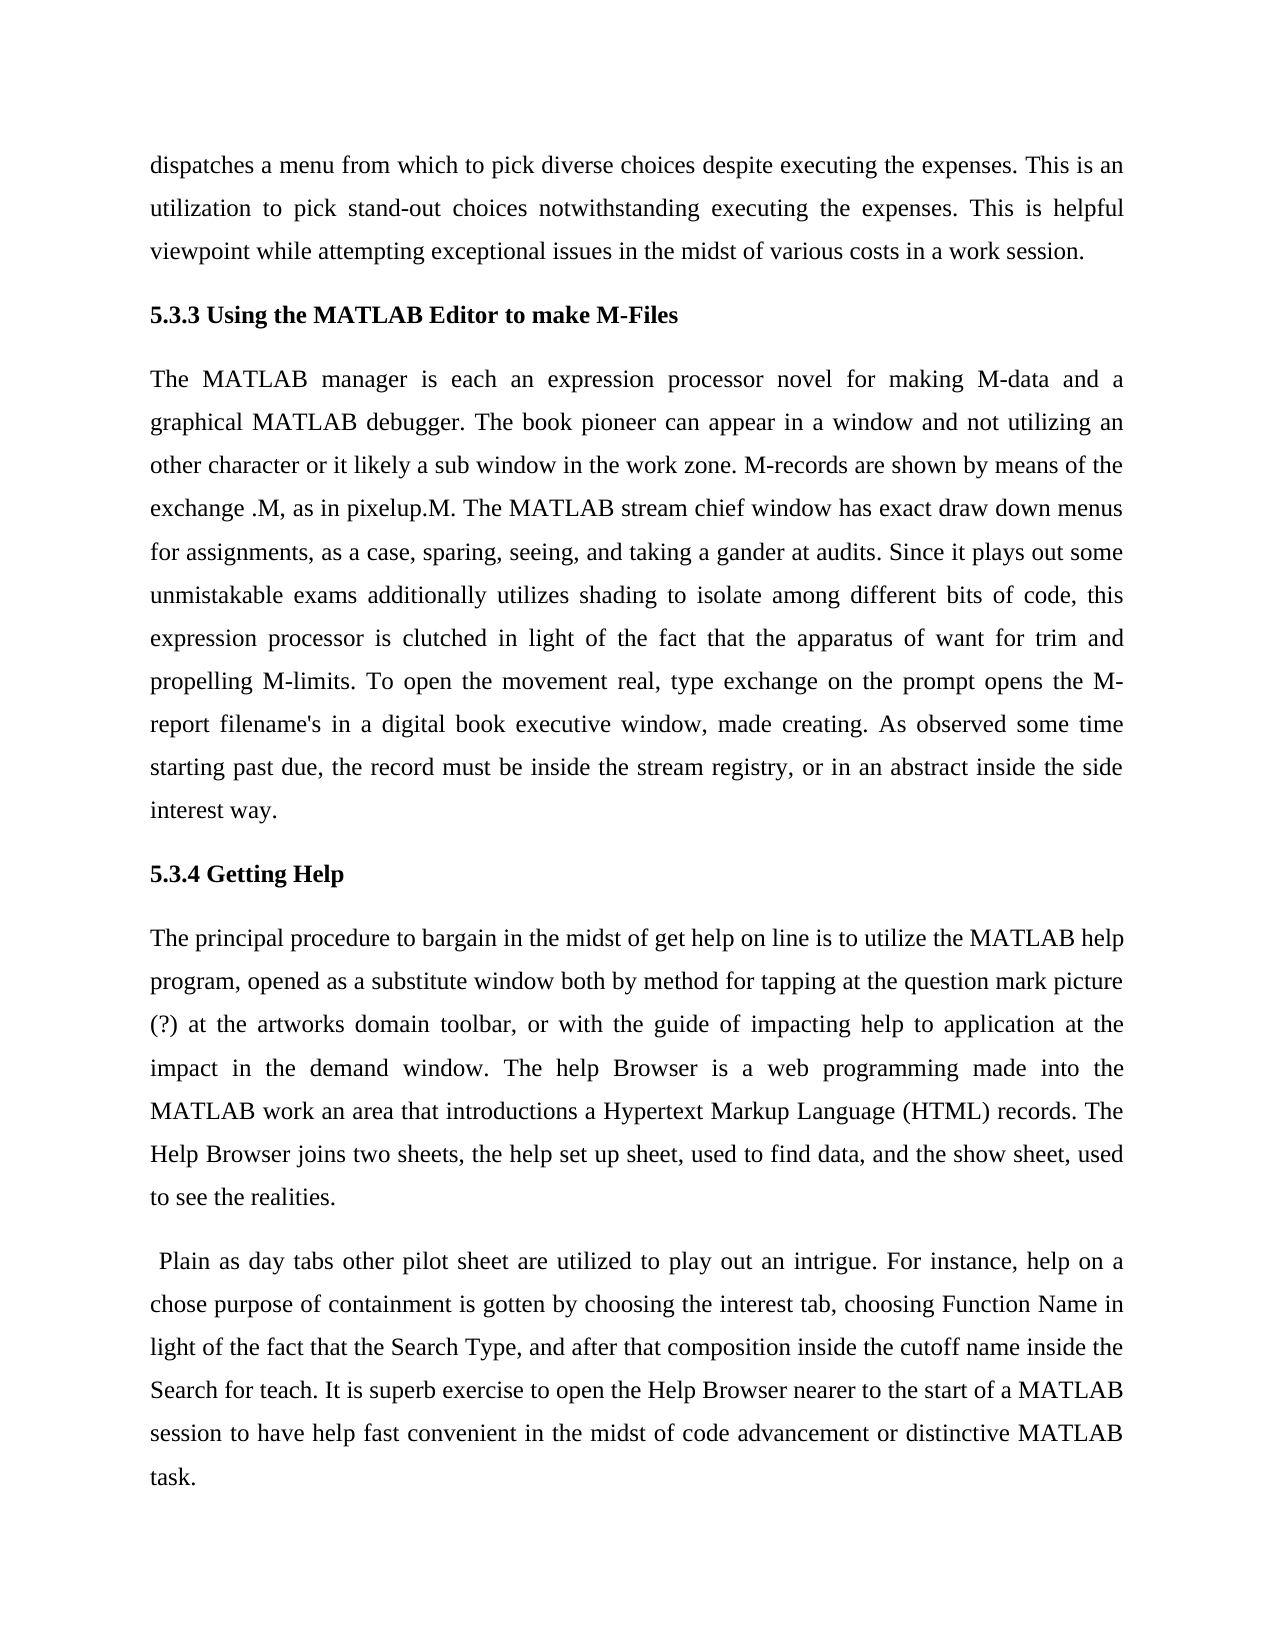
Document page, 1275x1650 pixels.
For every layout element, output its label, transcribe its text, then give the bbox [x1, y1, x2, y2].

text Plain as day tabs other pilot sheet are utilized to play out an intrigue. For instance, help on a chose purpose of containment is gotten by choosing the interest tab, choosing Function Name in light of the fact that the Search Type, and after that composition inside the cutoff name inside the Search for teach. It is superb exercise to open the Help Browser nearer to the start of a MATLAB session to have help fast convenient in the midst of code advancement or distinctive MATLAB task. [150, 1246, 1125, 1490]
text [150, 150, 1125, 265]
text The principal procedure to bargain in the midst of get help on line is to utilize the MATLAB help program, opened as a substitute window both by method for tapping at the question mark picture (?) at the artworks domain toolbar, or with the guide of impacting help to application at the impact in the demand window. The help Browser is a web programming made into the MATLAB work an area that introductions a Hypertext Markup Language (HTML) records. The Help Browser joins two sheets, the help set up sheet, used to find data, and the show sheet, used to see the realities. [150, 923, 1125, 1211]
text The MATLAB manager is each an expression processor novel for making M-data and a graphical MATLAB debugger. The book pioneer can appear in a window and not utilizing an other character or it likely a sub window in the work zone. M-records are shown by means of the exchange .M, as in pixelup.M. The MATLAB stream chief window has exact draw down menus for assignments, as a case, sparing, seeing, and taking a gander at audits. Since it plays out some unmistakable exams additionally utilizes shading to isolate among different bits of code, this expression processor is clutched in light of the fact that the apparatus of want for trim and propelling M-limits. To open the movement real, type exchange on the prompt opens the M-report filename's in a digital book executive window, made creating. As observed some time starting past due, the record must be inside the stream registry, or in an abstract inside the side interest way. [150, 364, 1125, 824]
text 5.3.3 Using the MATLAB Editor to make M-Files [150, 300, 1125, 329]
text 5.3.4 Getting Help [150, 859, 1125, 888]
